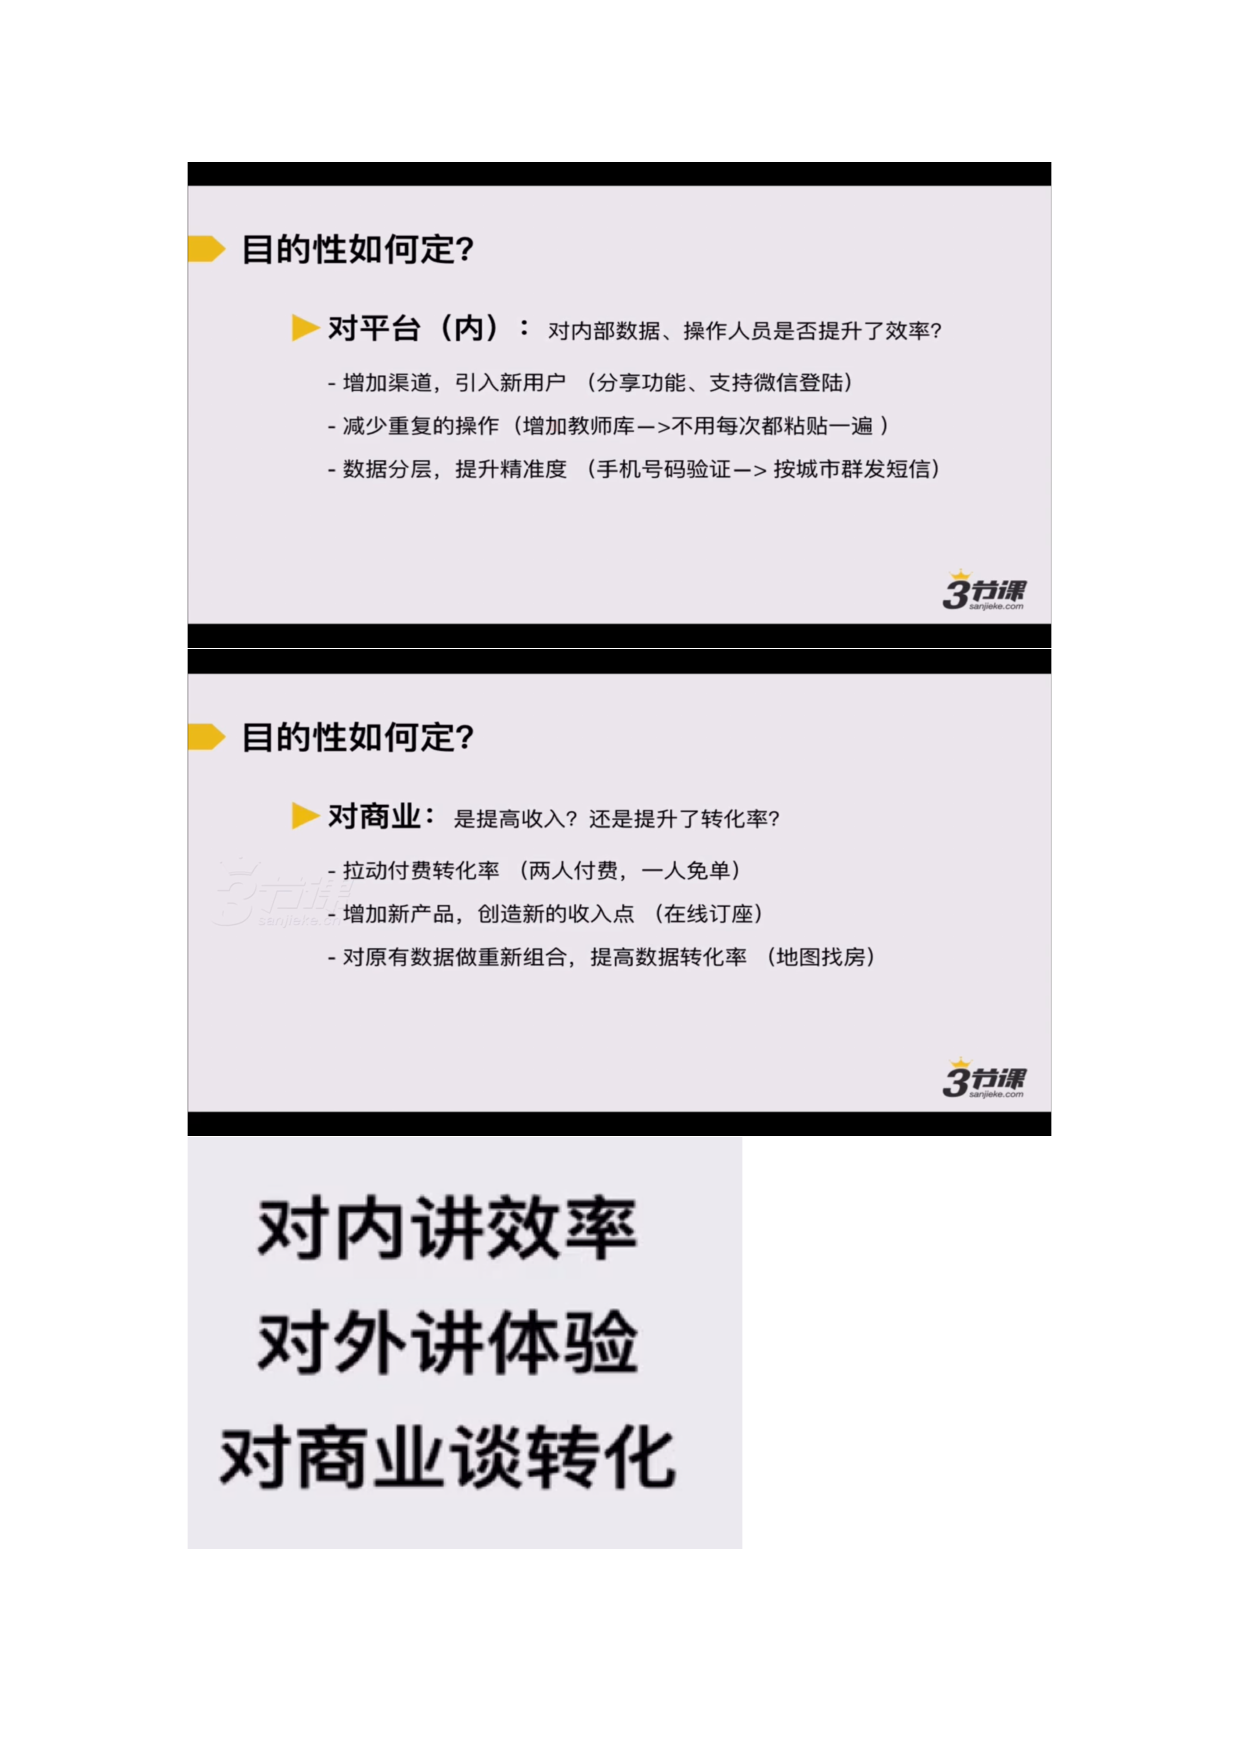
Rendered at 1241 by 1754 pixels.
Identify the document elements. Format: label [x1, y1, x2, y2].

picture [187, 162, 1052, 648]
picture [187, 649, 1052, 1136]
picture [187, 1137, 743, 1549]
